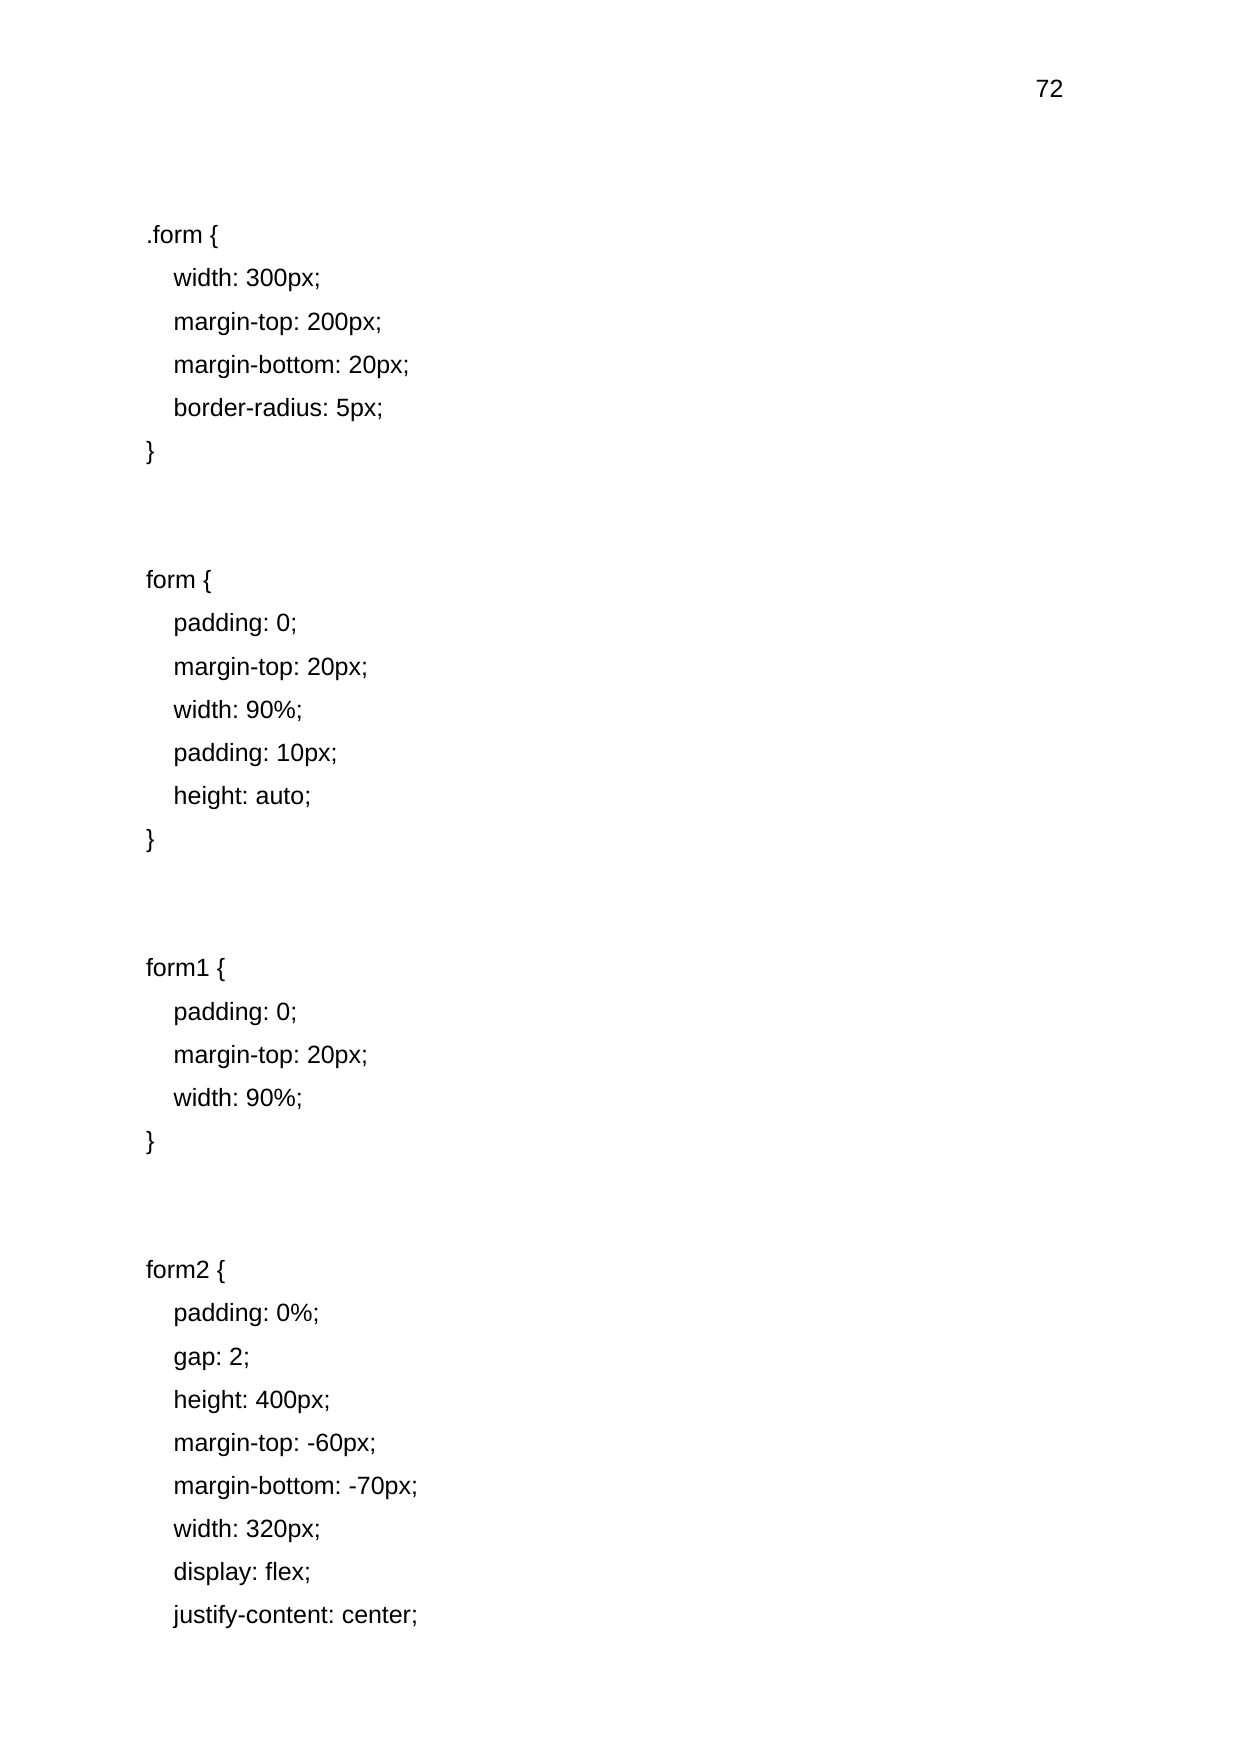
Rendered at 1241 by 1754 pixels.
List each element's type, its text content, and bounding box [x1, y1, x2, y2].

text .form { [118, 220, 1063, 249]
text padding: 0; [118, 608, 1063, 637]
text margin-top: 20px; [118, 1040, 1063, 1068]
text justify-content: center; [118, 1600, 1063, 1629]
text form1 { [118, 953, 1063, 982]
text } [118, 436, 1063, 465]
text margin-top: -60px; [118, 1428, 1063, 1457]
text padding: 10px; [118, 738, 1063, 767]
text height: 400px; [118, 1385, 1063, 1413]
text padding: 0; [118, 997, 1063, 1025]
text gap: 2; [118, 1342, 1063, 1370]
text form { [118, 565, 1063, 594]
text } [118, 824, 1063, 853]
text width: 90%; [118, 1083, 1063, 1112]
text margin-top: 200px; [118, 307, 1063, 335]
text margin-top: 20px; [118, 652, 1063, 680]
text height: auto; [118, 781, 1063, 810]
text padding: 0%; [118, 1298, 1063, 1327]
text margin-bottom: -70px; [118, 1471, 1063, 1500]
text border-radius: 5px; [118, 393, 1063, 422]
text width: 320px; [118, 1514, 1063, 1543]
text width: 300px; [118, 263, 1063, 292]
text } [118, 1126, 1063, 1155]
text width: 90%; [118, 695, 1063, 723]
text display: flex; [118, 1557, 1063, 1586]
text form2 { [118, 1255, 1063, 1284]
text margin-bottom: 20px; [118, 350, 1063, 378]
